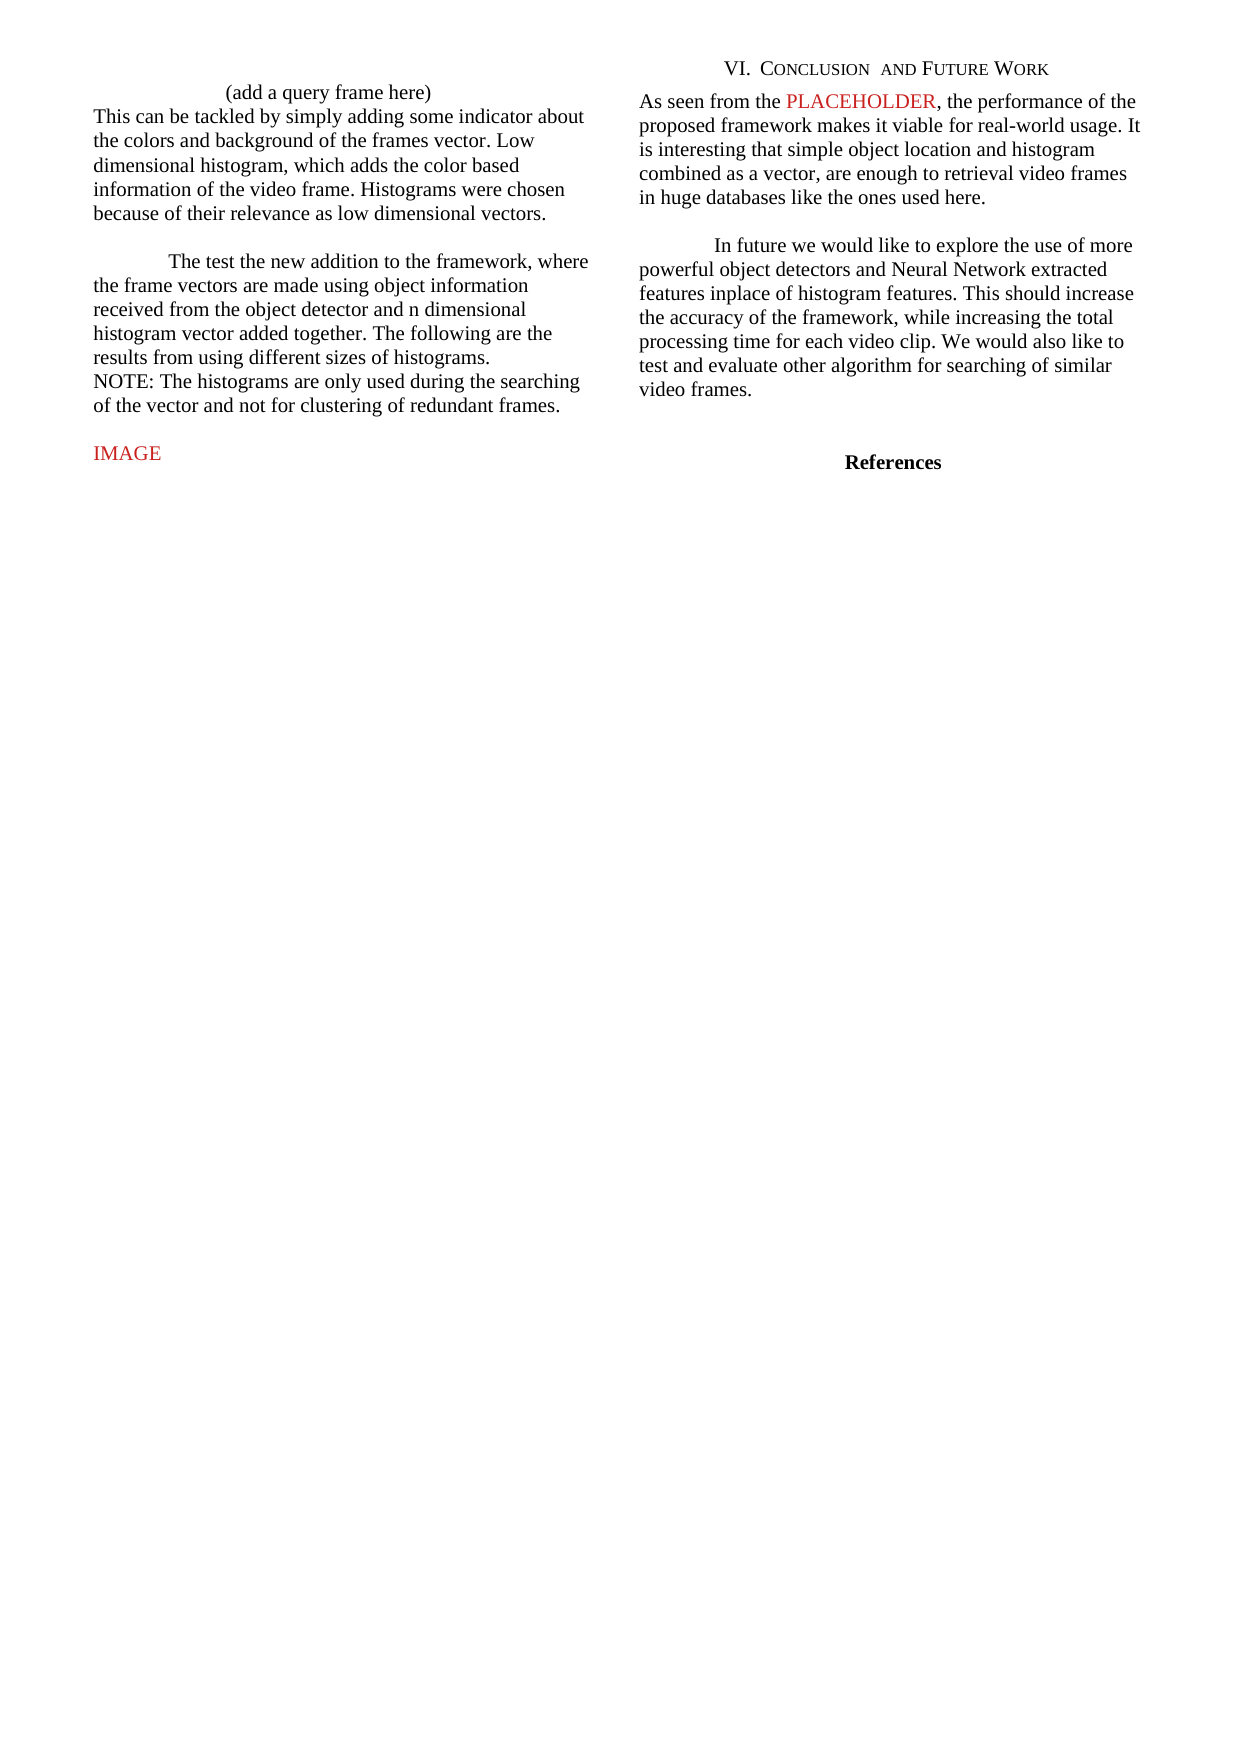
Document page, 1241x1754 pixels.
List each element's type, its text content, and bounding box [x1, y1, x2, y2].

text IMAGE [93, 441, 601, 465]
text The test the new addition to the framework, where the frame vectors are made using object information received from the object detector and n dimensional histogram vector added together. The following are the results from using different sizes of histograms. [93, 249, 601, 369]
text This can be tackled by simply adding some indicator about the colors and background of the frames vector. Low dimensional histogram, which adds the color based information of the video frame. Histograms were chosen because of their relevance as low dimensional vectors. [93, 104, 601, 225]
text (add a query frame here) [93, 80, 601, 104]
subtitle Conclusion and Future Work [639, 56, 1147, 80]
text NOTE: The histograms are only used during the searching of the vector and not for clustering of redundant frames. [93, 369, 601, 417]
text References [639, 449, 1147, 474]
text In future we would like to explore the use of more powerful object detectors and Neural Network extracted features inplace of histogram features. This should increase the accuracy of the framework, while increasing the total processing time for each video clip. We would also like to test and evaluate other algorithm for searching of similar video frames. [639, 233, 1147, 401]
text As seen from the PLACEHOLDER, the performance of the proposed framework makes it viable for real-world usage. It is interesting that simple object location and histogram combined as a vector, are enough to retrieval video frames in huge databases like the ones used here. [639, 89, 1147, 209]
